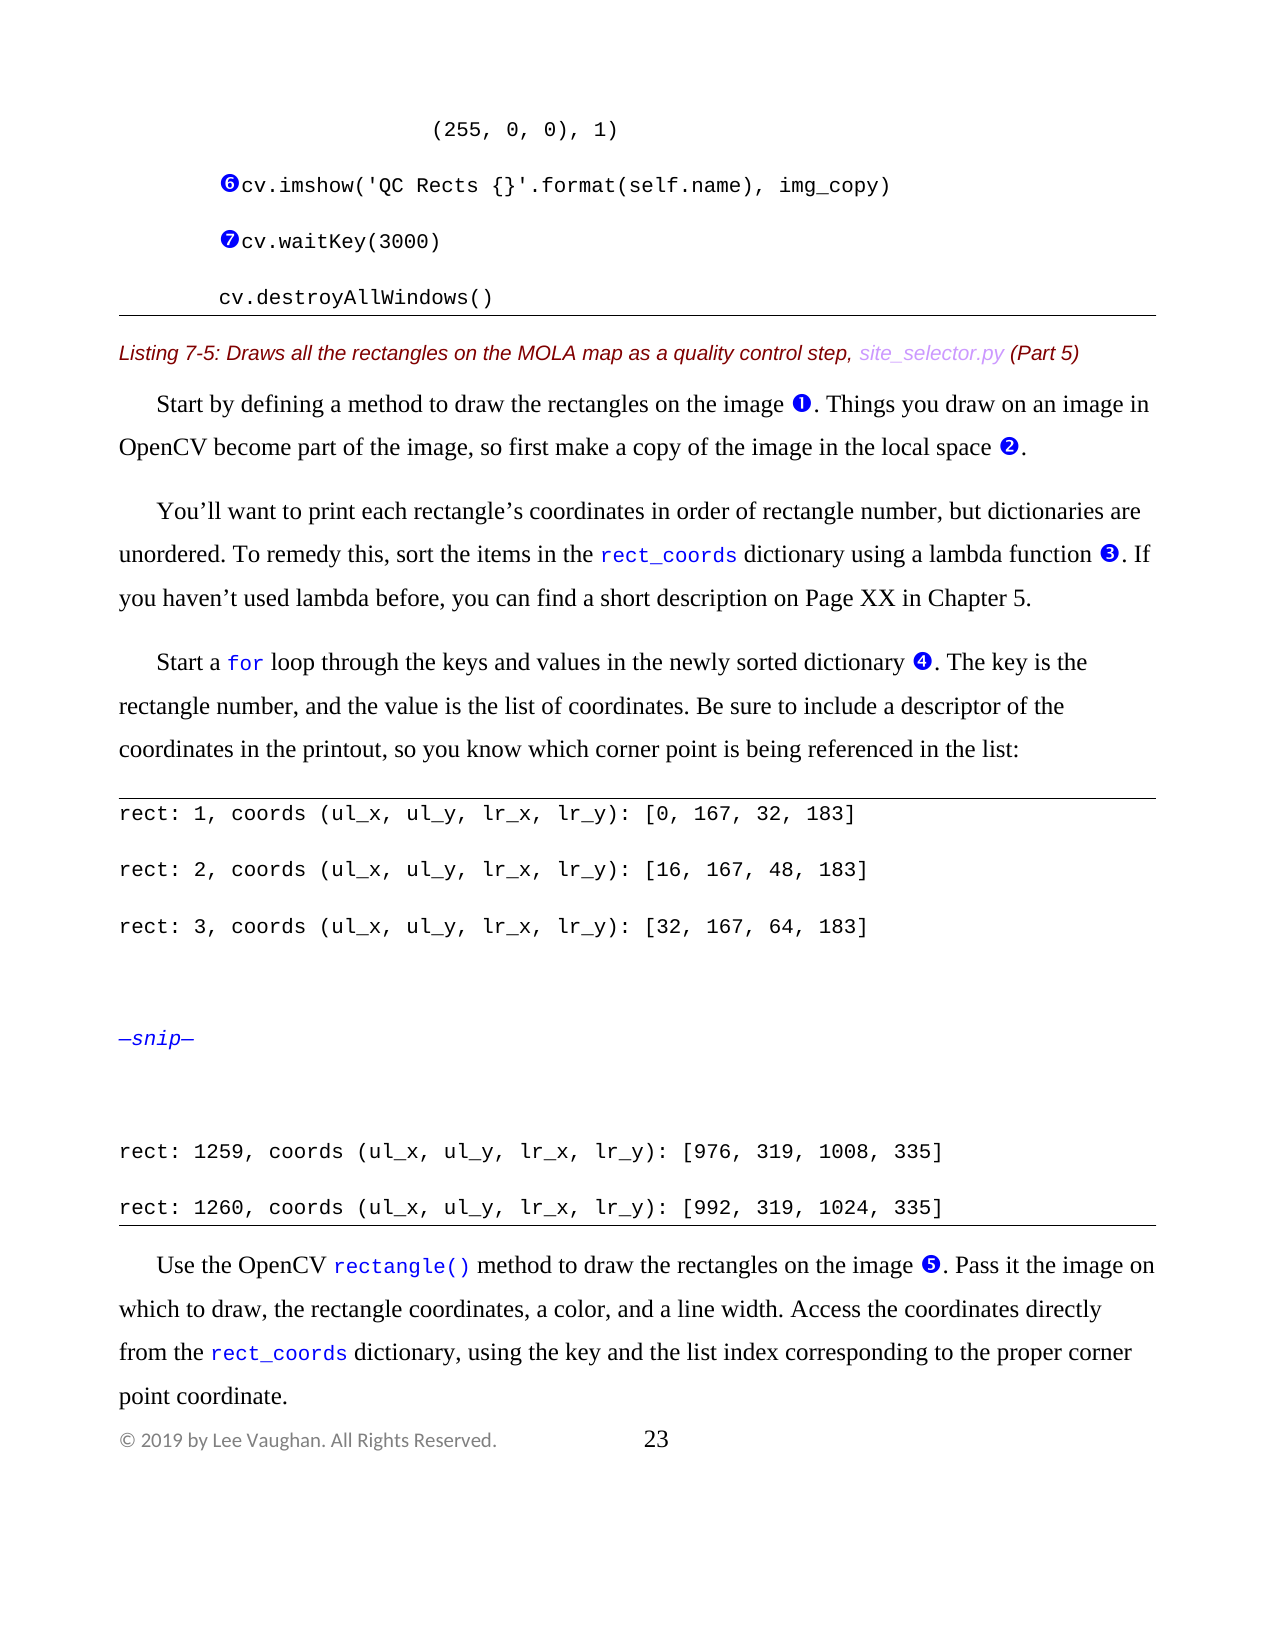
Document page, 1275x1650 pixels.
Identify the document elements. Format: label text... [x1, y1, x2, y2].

text You’ll want to print each rectangle’s coordinates in order of rectangle number, but dictionaries are unordered. To remedy this, sort the items in the rect_coords dictionary using a lambda function . If you haven’t used lambda before, you can find a short description on Page XX in Chapter 5. [118, 496, 1156, 612]
text Use the OpenCV rectangle() method to draw the rectangles on the image . Pass it the image on which to draw, the rectangle coordinates, a color, and a line width. Access the coordinates directly from the rect_coords dictionary, using the key and the list index corresponding to the proper corner point coordinate. [118, 1250, 1156, 1410]
text Start a for loop through the keys and values in the newly sorted dictionary . The key is the rectangle number, and the value is the list of coordinates. Be sure to include a descriptor of the coordinates in the printout, so you know which corner point is being referenced in the list: [118, 647, 1156, 763]
text rect: 1, coords (ul_x, ul_y, lr_x, lr_y): [0, 167, 32, 183] [118, 799, 1156, 827]
text cv.waitKey(3000) [118, 231, 1156, 255]
text cv.imshow('QC Rects {}'.format(self.name), img_copy) [118, 175, 1156, 198]
text rect: 1259, coords (ul_x, ul_y, lr_x, lr_y): [976, 319, 1008, 335] [118, 1141, 1156, 1164]
text rect: 1260, coords (ul_x, ul_y, lr_x, lr_y): [992, 319, 1024, 335] [118, 1197, 1156, 1226]
text Start by defining a method to draw the rectangles on the image . Things you draw on an image in OpenCV become part of the image, so first make a copy of the image in the local space . [118, 389, 1156, 461]
list Listing 7-5: Draws all the rectangles on the MOLA map as a quality control step, site_selector.py (Part 5) [118, 340, 1156, 364]
text (255, 0, 0), 1) [118, 118, 1156, 142]
text rect: 3, coords (ul_x, ul_y, lr_x, lr_y): [32, 167, 64, 183] [118, 916, 1156, 939]
text rect: 2, coords (ul_x, ul_y, lr_x, lr_y): [16, 167, 48, 183] [118, 859, 1156, 883]
text —snip— [118, 1028, 1156, 1052]
text cv.destroyAllWindows() [118, 287, 1156, 316]
